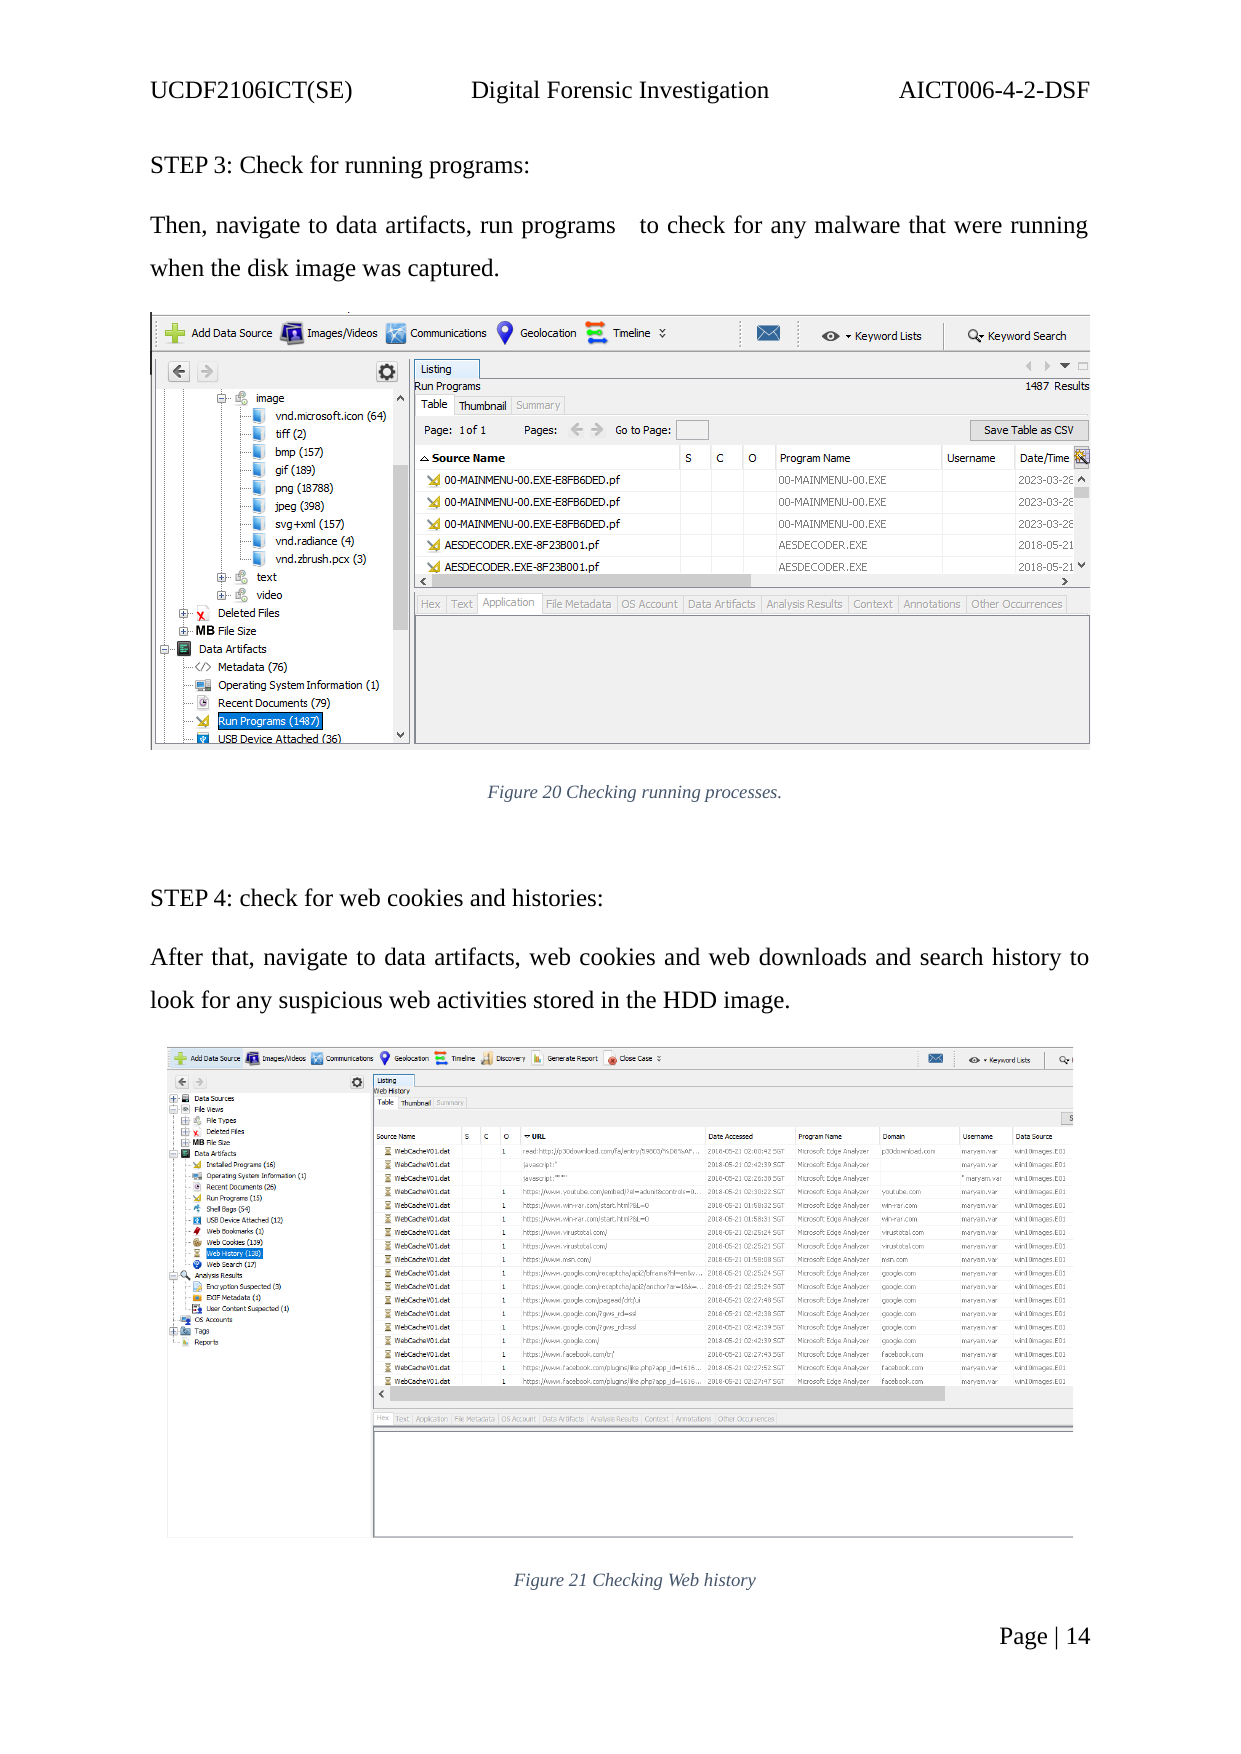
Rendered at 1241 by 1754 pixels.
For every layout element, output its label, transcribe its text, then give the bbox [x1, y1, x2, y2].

text Then, navigate to data artifacts, run programs to check for any malware that were running when the disk image was captured. [150, 210, 1090, 282]
text Figure 21 Checking Web history [150, 1569, 1090, 1590]
picture [167, 1045, 1074, 1538]
picture [150, 312, 1091, 750]
text STEP 3: Check for running programs: [150, 150, 1090, 179]
text After that, navigate to data artifacts, web cookies and web downloads and search history to look for any suspicious web activities stored in the HDD image. [150, 942, 1090, 1014]
text Figure 20 Checking running processes. [150, 781, 1090, 802]
text STEP 4: check for web cookies and histories: [150, 883, 1090, 911]
